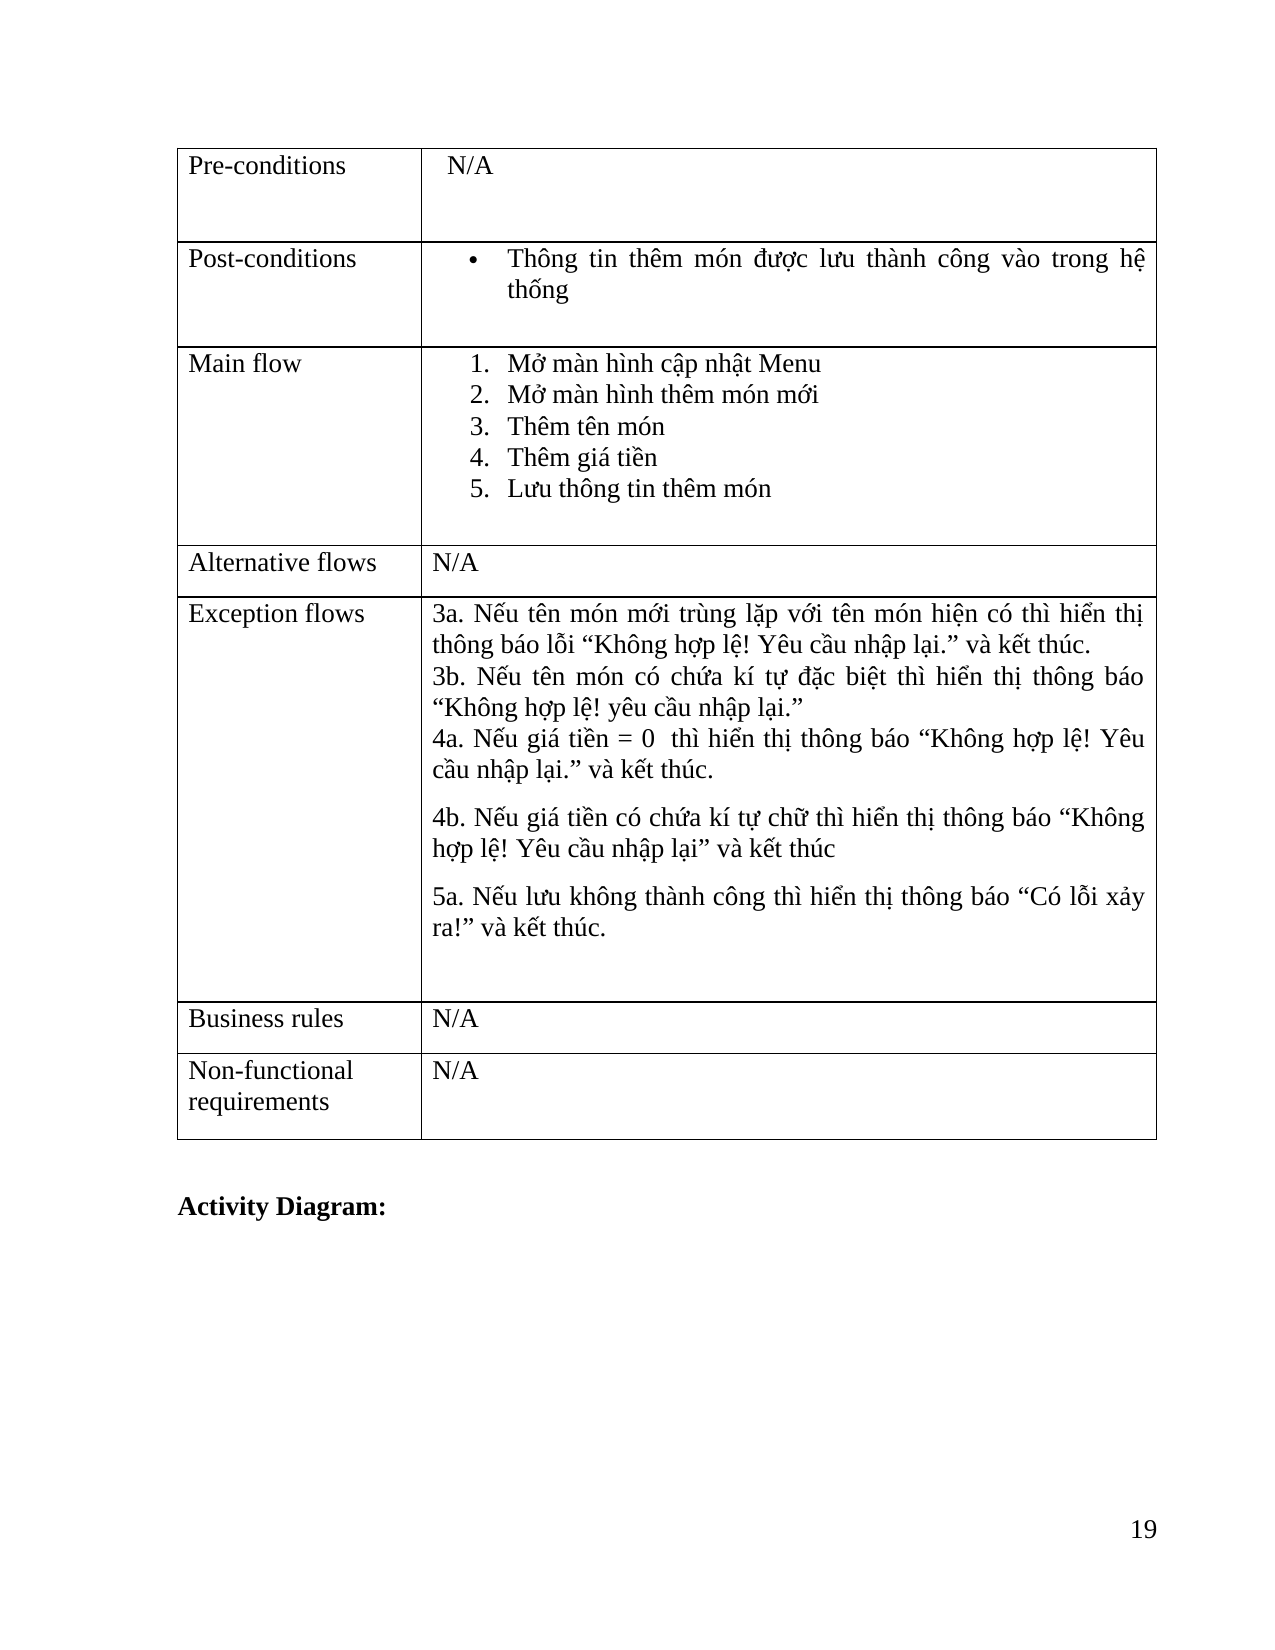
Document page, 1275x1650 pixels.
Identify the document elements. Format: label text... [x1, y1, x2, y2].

table_cell N/A [422, 1003, 1156, 1053]
table_cell Alternative flows [178, 546, 421, 596]
table_cell N/A [422, 1054, 1156, 1139]
table_cell N/A [422, 149, 1156, 241]
table_cell Pre-conditions [178, 149, 421, 241]
table_cell Non-functional requirements [178, 1054, 421, 1139]
table_cell Business rules [178, 1003, 421, 1053]
table_cell 3a. Nếu tên món mới trùng lặp với tên món hiện có thì hiển thị thông báo lỗi “Không hợp lệ! Yêu cầu nhập lại.” và kết thúc. 3b. Nếu tên món có chứa kí tự đặc biệt thì hiển thị thông báo “Không hợp lệ! yêu cầu nhập lại.” 4a. Nếu giá tiền = 0 thì hiển thị thông báo “Không hợp lệ! Yêu cầu nhập lại.” và kết thúc. 4b. Nếu giá tiền có chứa kí tự chữ thì hiển thị thông báo “Không hợp lệ! Yêu cầu nhập lại” và kết thúc 5a. Nếu lưu không thành công thì hiển thị thông báo “Có lỗi xảy ra!” và kết thúc. [422, 598, 1156, 1001]
table_cell Mở màn hình cập nhật Menu Mở màn hình thêm món mới Thêm tên món Thêm giá tiền Lưu thông tin thêm món [422, 348, 1156, 545]
table_cell Exception flows [178, 598, 421, 1001]
table_cell Post-conditions [178, 243, 421, 346]
table_cell Main flow [178, 348, 421, 545]
text Activity Diagram: [177, 1190, 1157, 1221]
table_cell N/A [422, 546, 1156, 596]
table_cell Thông tin thêm món được lưu thành công vào trong hệ thống [422, 243, 1156, 346]
